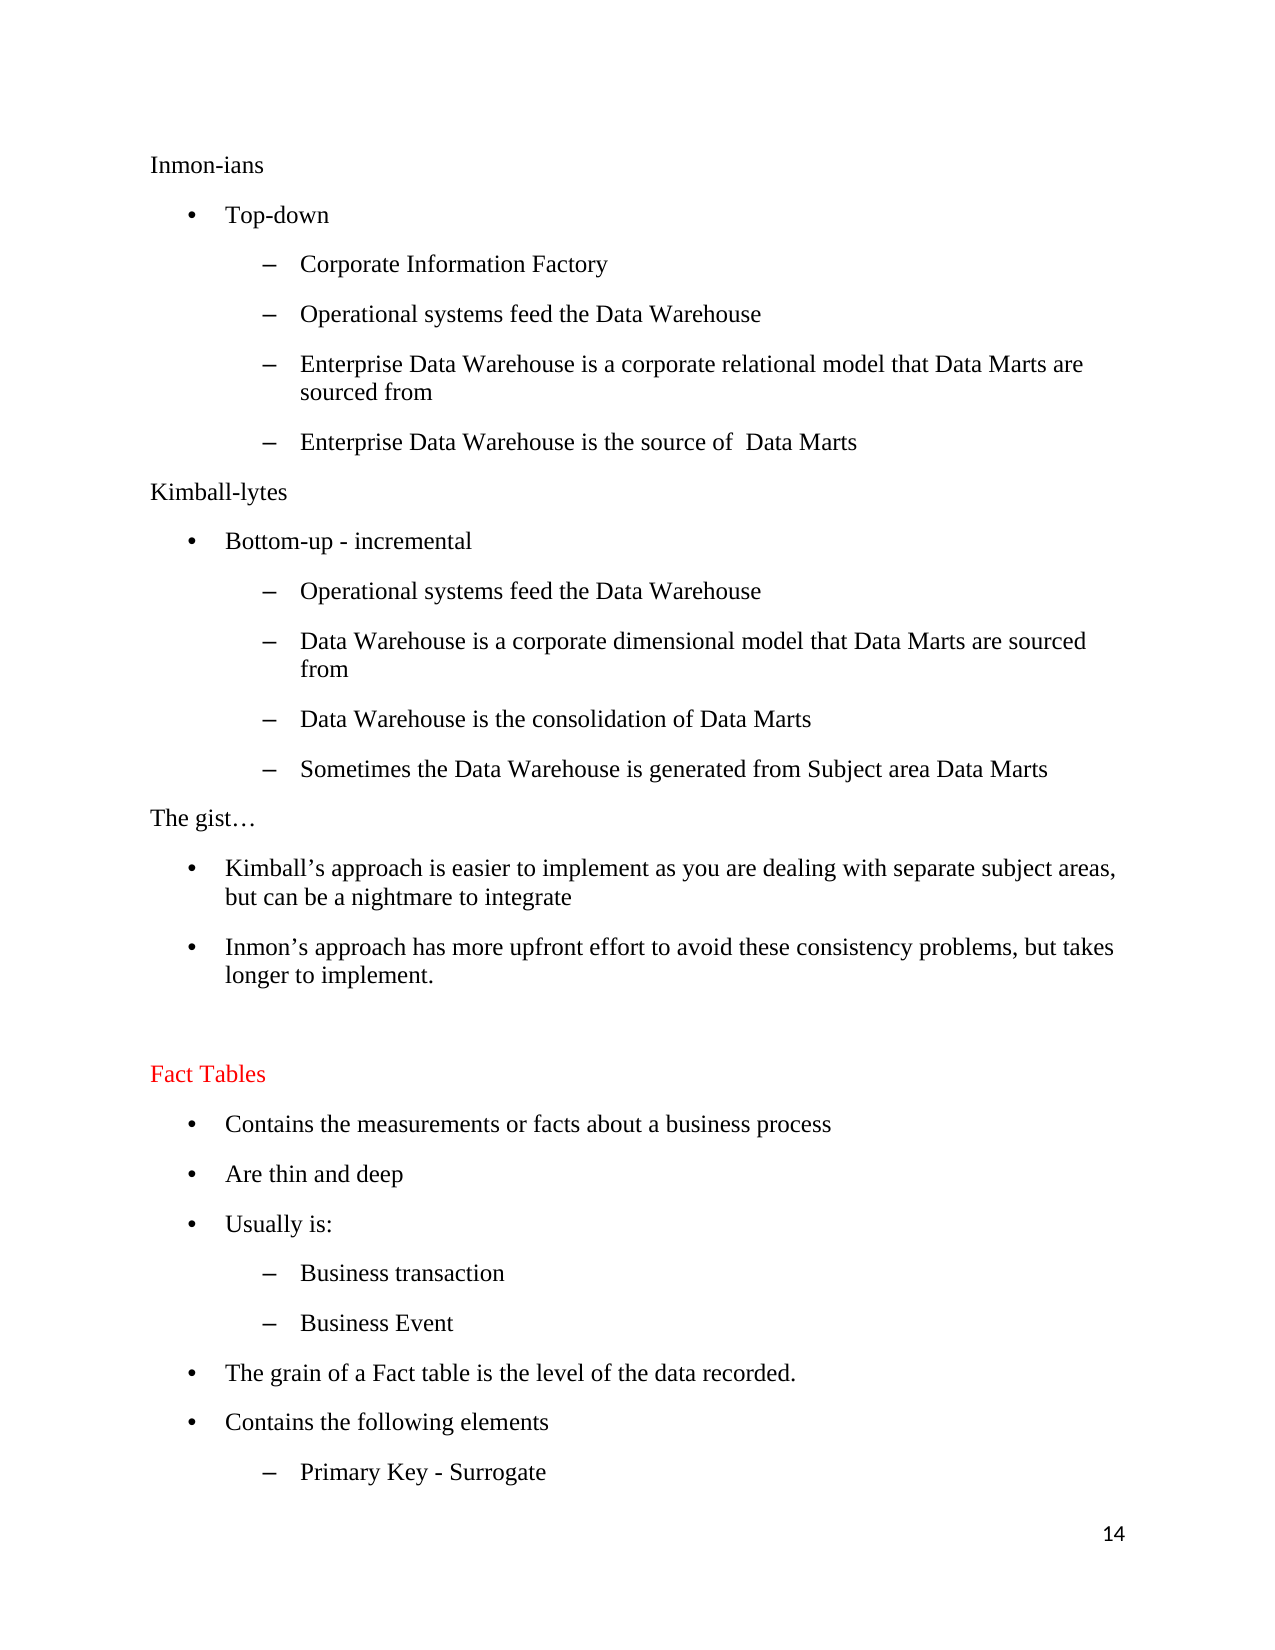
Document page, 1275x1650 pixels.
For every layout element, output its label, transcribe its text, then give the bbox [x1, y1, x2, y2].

list Data Warehouse is a corporate dimensional model that Data Marts are sourced from [262, 626, 1125, 683]
list Bottom-up - incremental [187, 526, 1125, 555]
text The gist… [150, 803, 1125, 832]
list Operational systems feed the Data Warehouse [262, 299, 1125, 328]
text Fact Tables [150, 1059, 1125, 1088]
list The grain of a Fact table is the level of the data recorded. [187, 1358, 1125, 1386]
list Business transaction [262, 1258, 1125, 1287]
list Kimball’s approach is easier to implement as you are dealing with separate subject areas, but can be a nightmare to integrate [187, 853, 1125, 911]
list Operational systems feed the Data Warehouse [262, 576, 1125, 605]
list Are thin and deep [187, 1159, 1125, 1188]
list Contains the measurements or facts about a business process [187, 1109, 1125, 1138]
list Business Event [262, 1308, 1125, 1337]
list Enterprise Data Warehouse is the source of Data Marts [262, 427, 1125, 456]
list Primary Key - Surrogate [262, 1457, 1125, 1486]
text Inmon-ians [150, 150, 1125, 179]
list Data Warehouse is the consolidation of Data Marts [262, 704, 1125, 733]
list Sometimes the Data Warehouse is generated from Subject area Data Marts [262, 754, 1125, 783]
text Kimball-lytes [150, 477, 1125, 506]
list Inmon’s approach has more upfront effort to avoid these consistency problems, but takes longer to implement. [187, 932, 1125, 989]
list Enterprise Data Warehouse is a corporate relational model that Data Marts are sourced from [262, 349, 1125, 406]
list Corporate Information Factory [262, 249, 1125, 278]
list Contains the following elements [187, 1407, 1125, 1436]
list Top-down [187, 199, 1125, 228]
list Usually is: [187, 1208, 1125, 1237]
